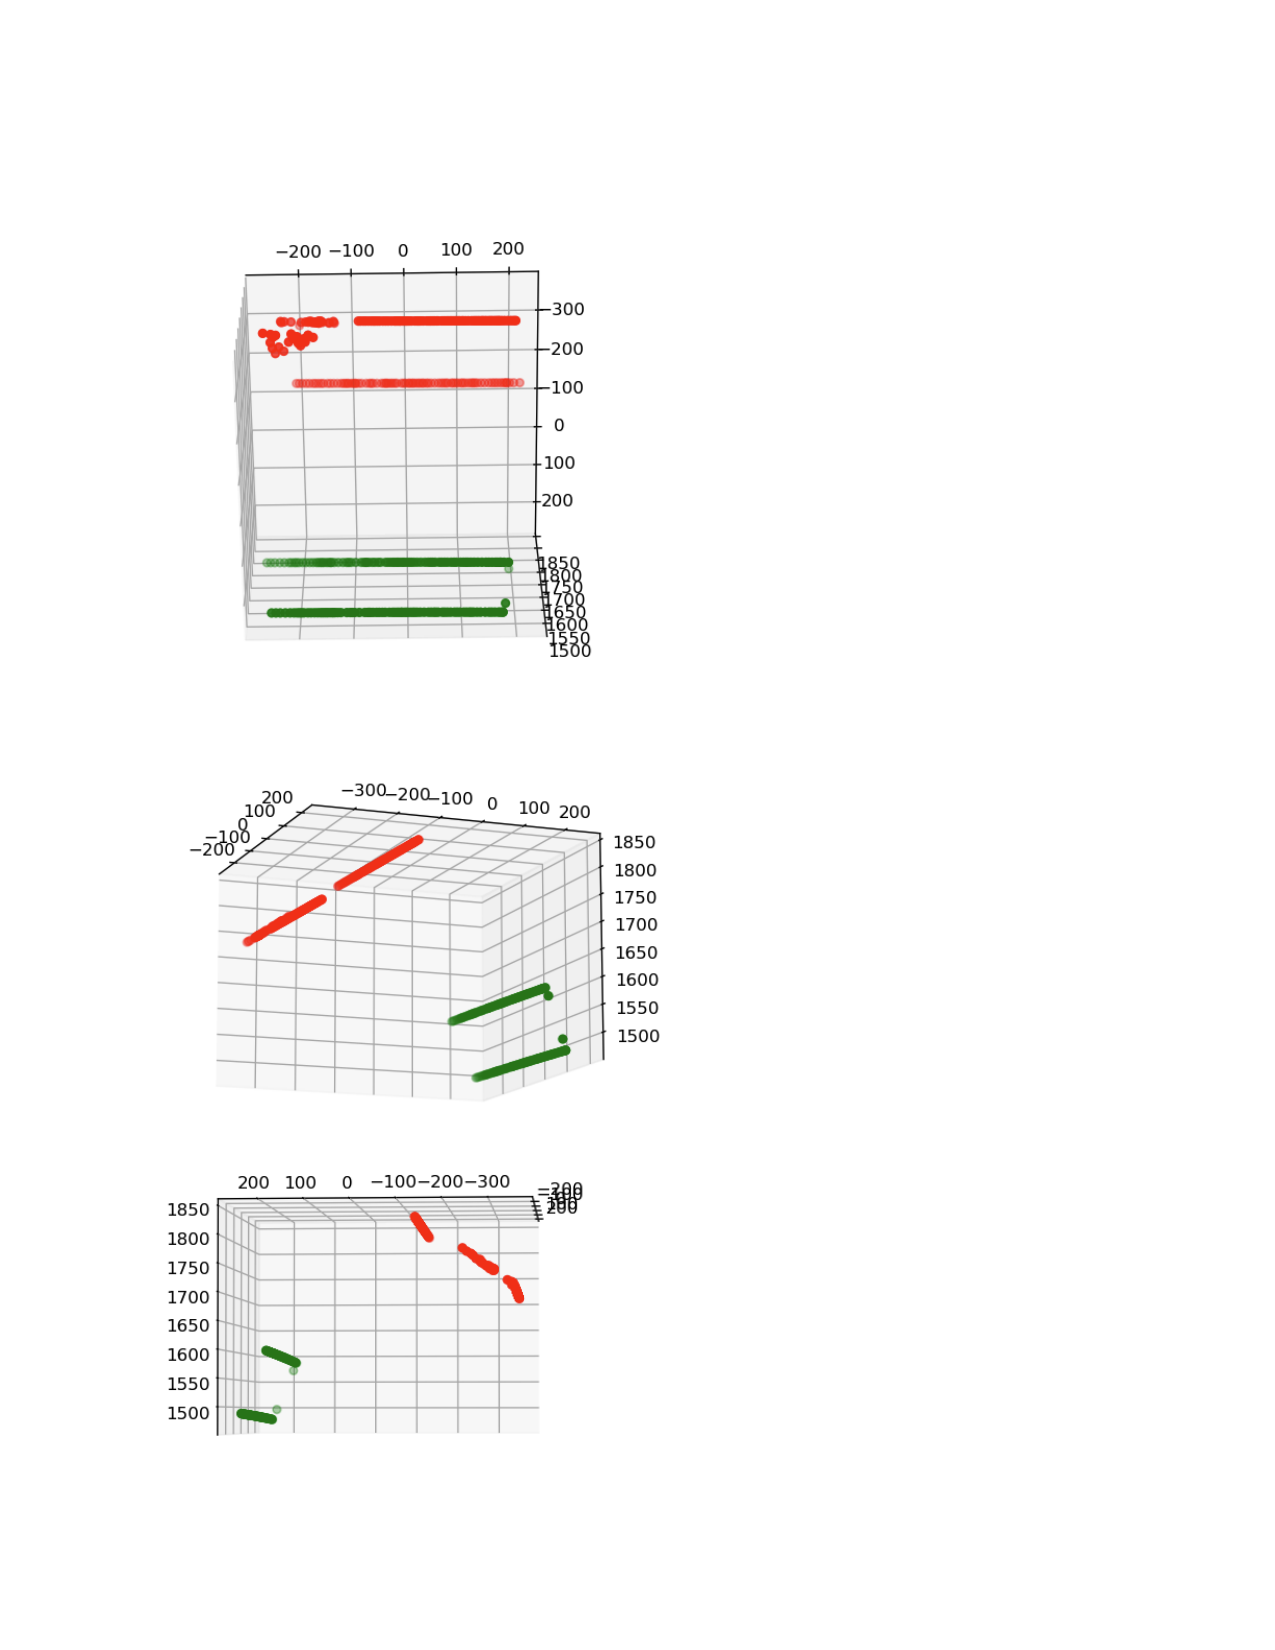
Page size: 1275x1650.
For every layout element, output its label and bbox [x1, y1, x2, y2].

picture [150, 718, 696, 1138]
picture [150, 1151, 598, 1460]
picture [150, 150, 713, 705]
